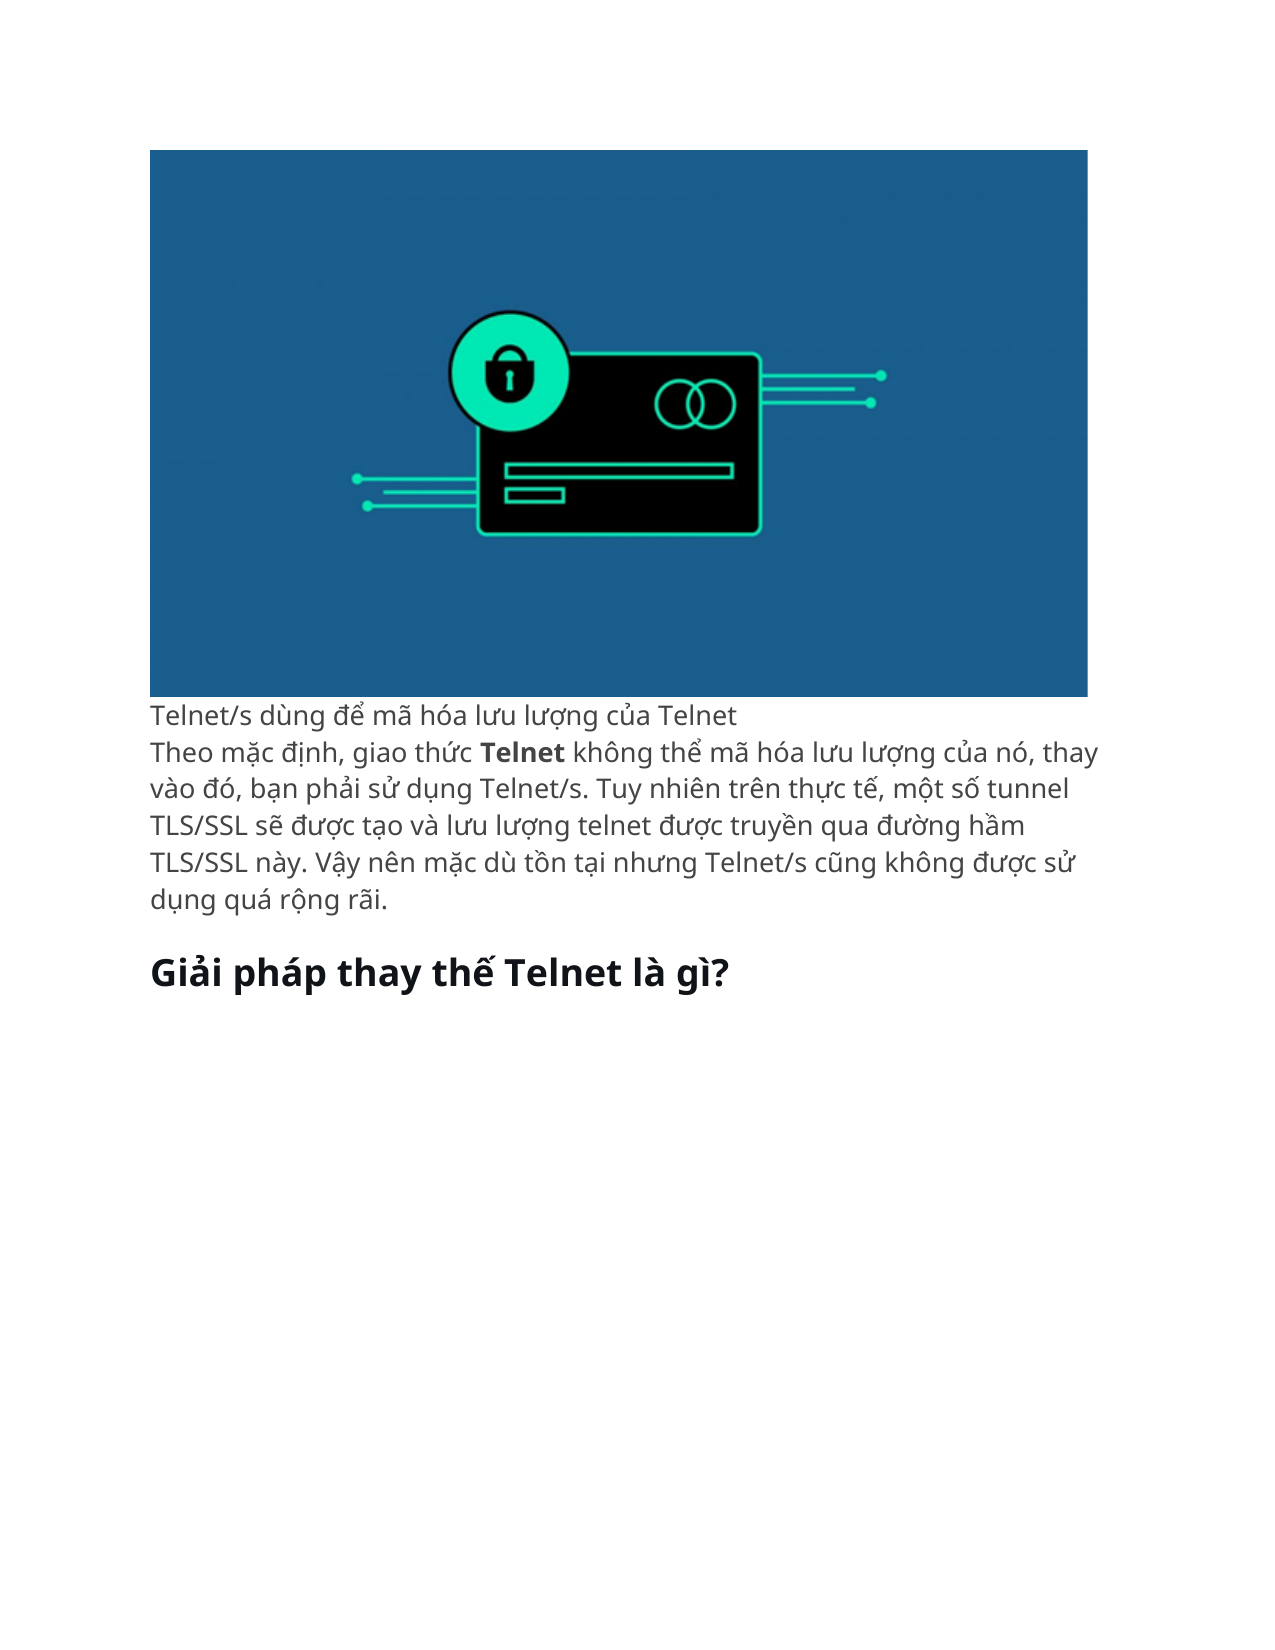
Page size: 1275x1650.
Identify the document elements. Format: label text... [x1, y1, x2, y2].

text Theo mặc định, giao thức Telnet không thể mã hóa lưu lượng của nó, thay vào đó, bạn phải sử dụng Telnet/s. Tuy nhiên trên thực tế, một số tunnel TLS/SSL sẽ được tạo và lưu lượng telnet được truyền qua đường hầm TLS/SSL này. Vậy nên mặc dù tồn tại nhưng Telnet/s cũng không được sử dụng quá rộng rãi. [150, 733, 1125, 917]
picture [150, 150, 1088, 697]
text Giải pháp thay thế Telnet là gì? [150, 947, 1125, 998]
